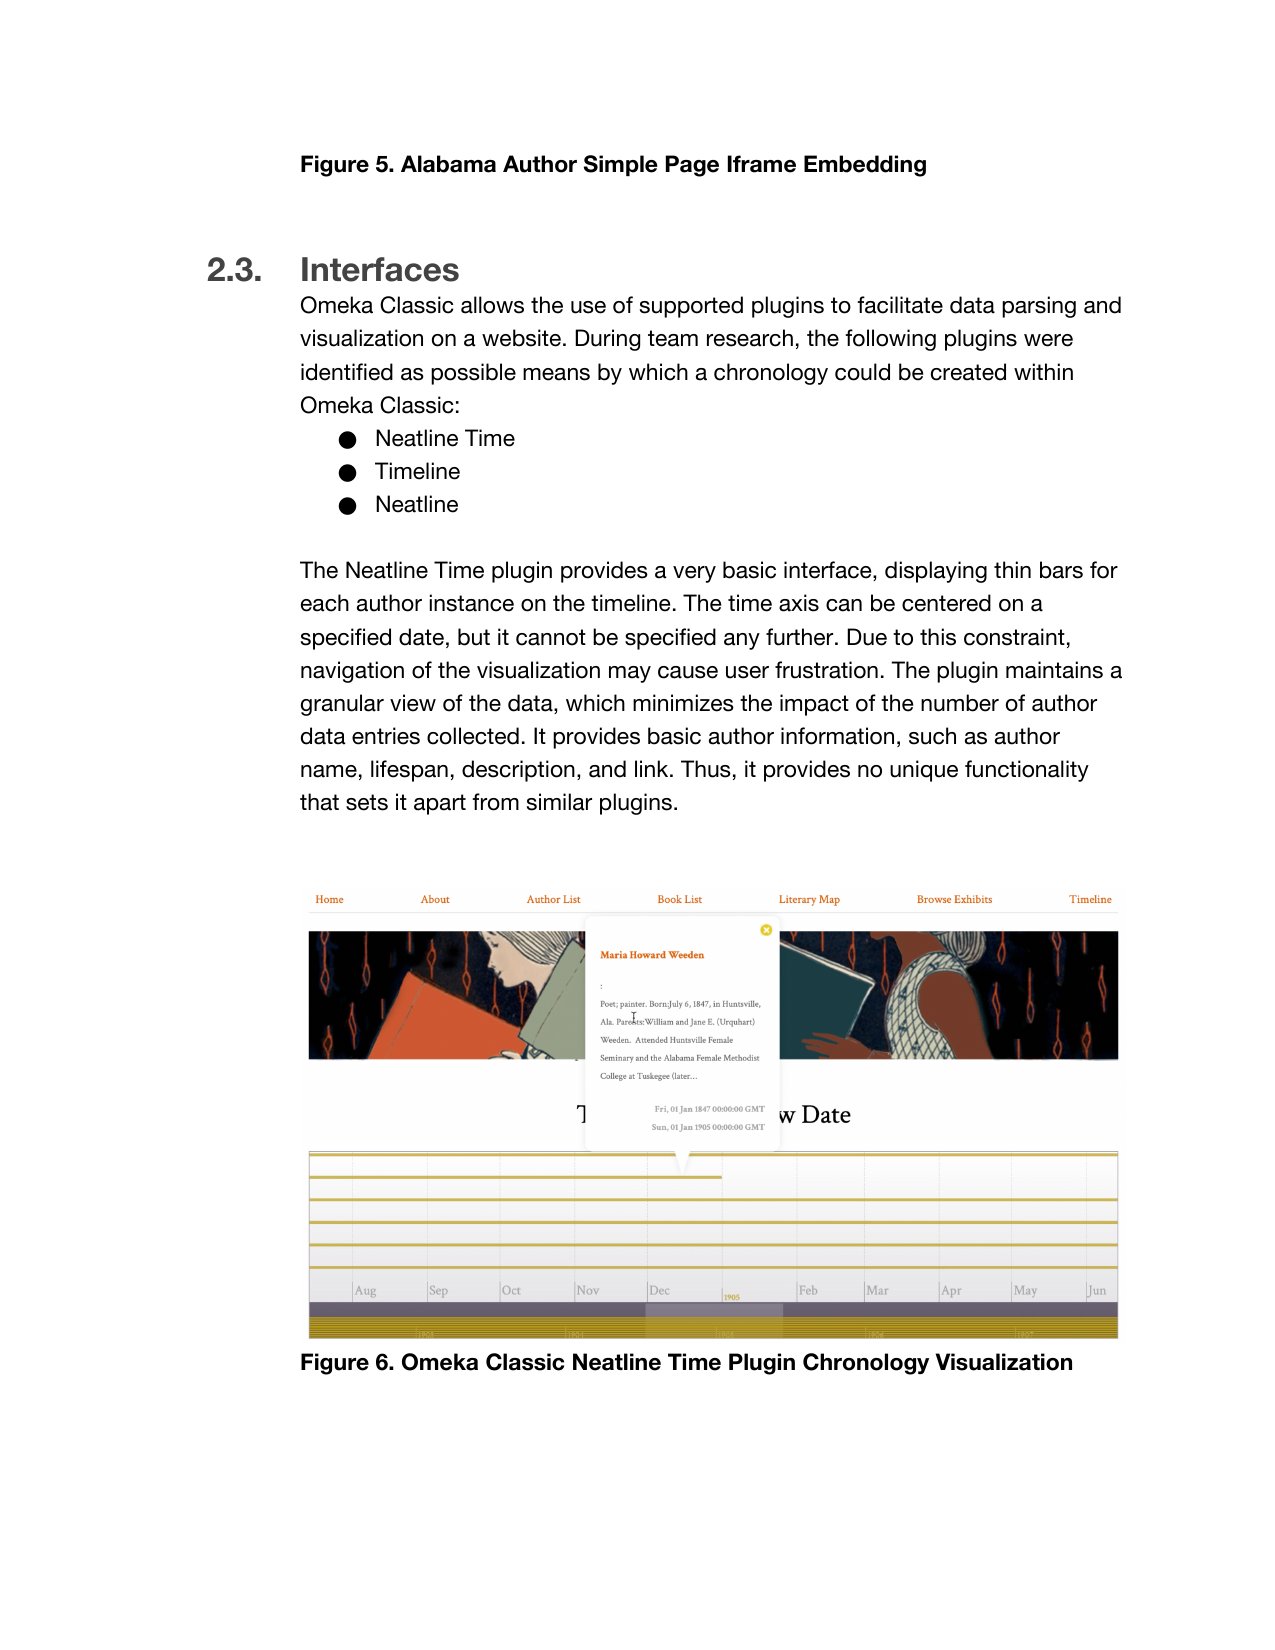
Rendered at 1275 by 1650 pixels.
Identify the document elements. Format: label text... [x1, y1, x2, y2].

text Omeka Classic allows the use of supported plugins to facilitate data parsing and visualization on a website. During team research, the following plugins were identified as possible means by which a chronology could be created within Omeka Classic: [300, 291, 1125, 419]
text Figure 6. Omeka Classic Neatline Time Plugin Chronology Visualization [150, 1348, 1125, 1377]
text Figure 5. Alabama Author Simple Page Iframe Embedding [150, 150, 1125, 179]
text The Neatline Time plugin provides a very basic interface, displaying thin bars for each author instance on the timeline. The time axis can be centered on a specified date, but it cannot be specified any further. Due to this constraint, navigation of the visualization may cause user frustration. The plugin maintains a granular view of the data, which minimizes the impact of the number of author data entries collected. It provides basic author information, such as author name, lifespan, description, and link. Thus, it provides no unique functionality that sets it apart from similar plugins. [300, 556, 1125, 817]
subtitle Interfaces [262, 249, 1125, 291]
list Timeline [337, 457, 1125, 486]
picture [300, 887, 1125, 1345]
list Neatline Time [337, 424, 1125, 453]
list Neatline [337, 490, 1125, 519]
